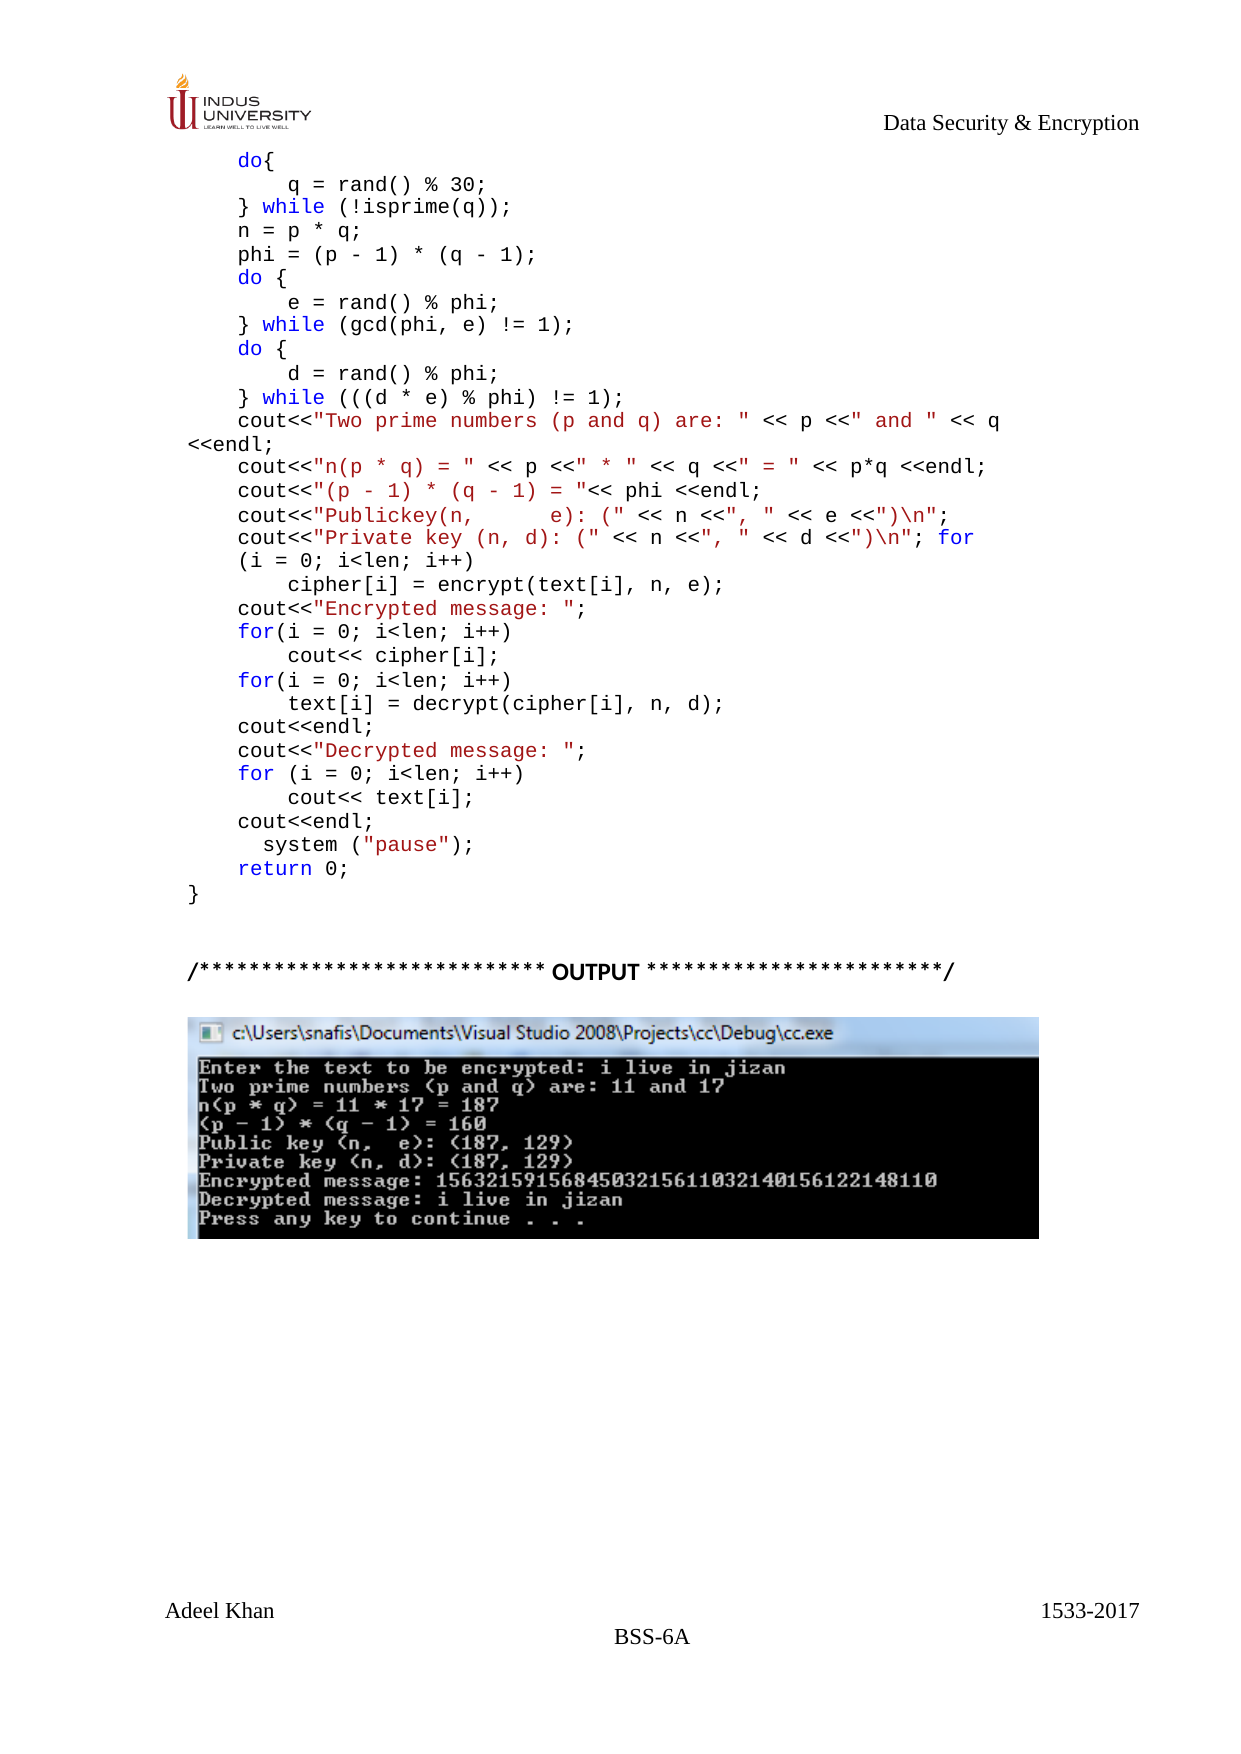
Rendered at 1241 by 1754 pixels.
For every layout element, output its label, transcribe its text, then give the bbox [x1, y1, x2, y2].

picture [187, 1017, 1039, 1239]
text cout<<"n(p * q) = " << p <<" * " << q <<" = " << p*q <<endl; cout<<"(p - 1) * (q - 1) = "<< phi <<endl; [237, 456, 1052, 503]
text cout<< text[i]; cout<<endl; [237, 787, 489, 834]
text system ("pause"); return 0; [237, 834, 477, 882]
text } [187, 882, 1176, 905]
text cipher[i] = encrypt(text[i], n, e); cout<<"Encrypted message: "; [237, 574, 727, 622]
text } while (((d * e) % phi) != 1); [237, 385, 1176, 409]
text cout<<"Publickey(n, e): (" << n <<", " << e <<")\n"; [237, 503, 1176, 527]
picture [164, 73, 317, 130]
text cout<<"Private key (n, d): (" << n <<", " << d <<")\n"; for (i = 0; i<len; i++) [237, 527, 977, 574]
text do{ [237, 149, 1176, 172]
text cout<<"Two prime numbers (p and q) are: " << p <<" and " << q [237, 409, 1176, 432]
text } while (!isprime(q)); n = p * q; [237, 196, 514, 243]
text for(i = 0; i<len; i++) cout<< cipher[i]; [237, 622, 552, 669]
text text[i] = decrypt(cipher[i], n, d); cout<<endl; [237, 692, 727, 740]
text d = rand() % phi; [287, 362, 1176, 385]
text phi = (p - 1) * (q - 1); do { [237, 243, 539, 291]
subtitle /**************************** OUTPUT ************************/ [187, 956, 1176, 987]
text <<endl; [187, 432, 1176, 456]
text e = rand() % phi; [287, 291, 1176, 314]
text } while (gcd(phi, e) != 1); do { [237, 314, 577, 362]
text for(i = 0; i<len; i++) [237, 669, 1176, 692]
text q = rand() % 30; [287, 172, 1176, 196]
text cout<<"Decrypted message: "; for (i = 0; i<len; i++) [237, 740, 614, 787]
